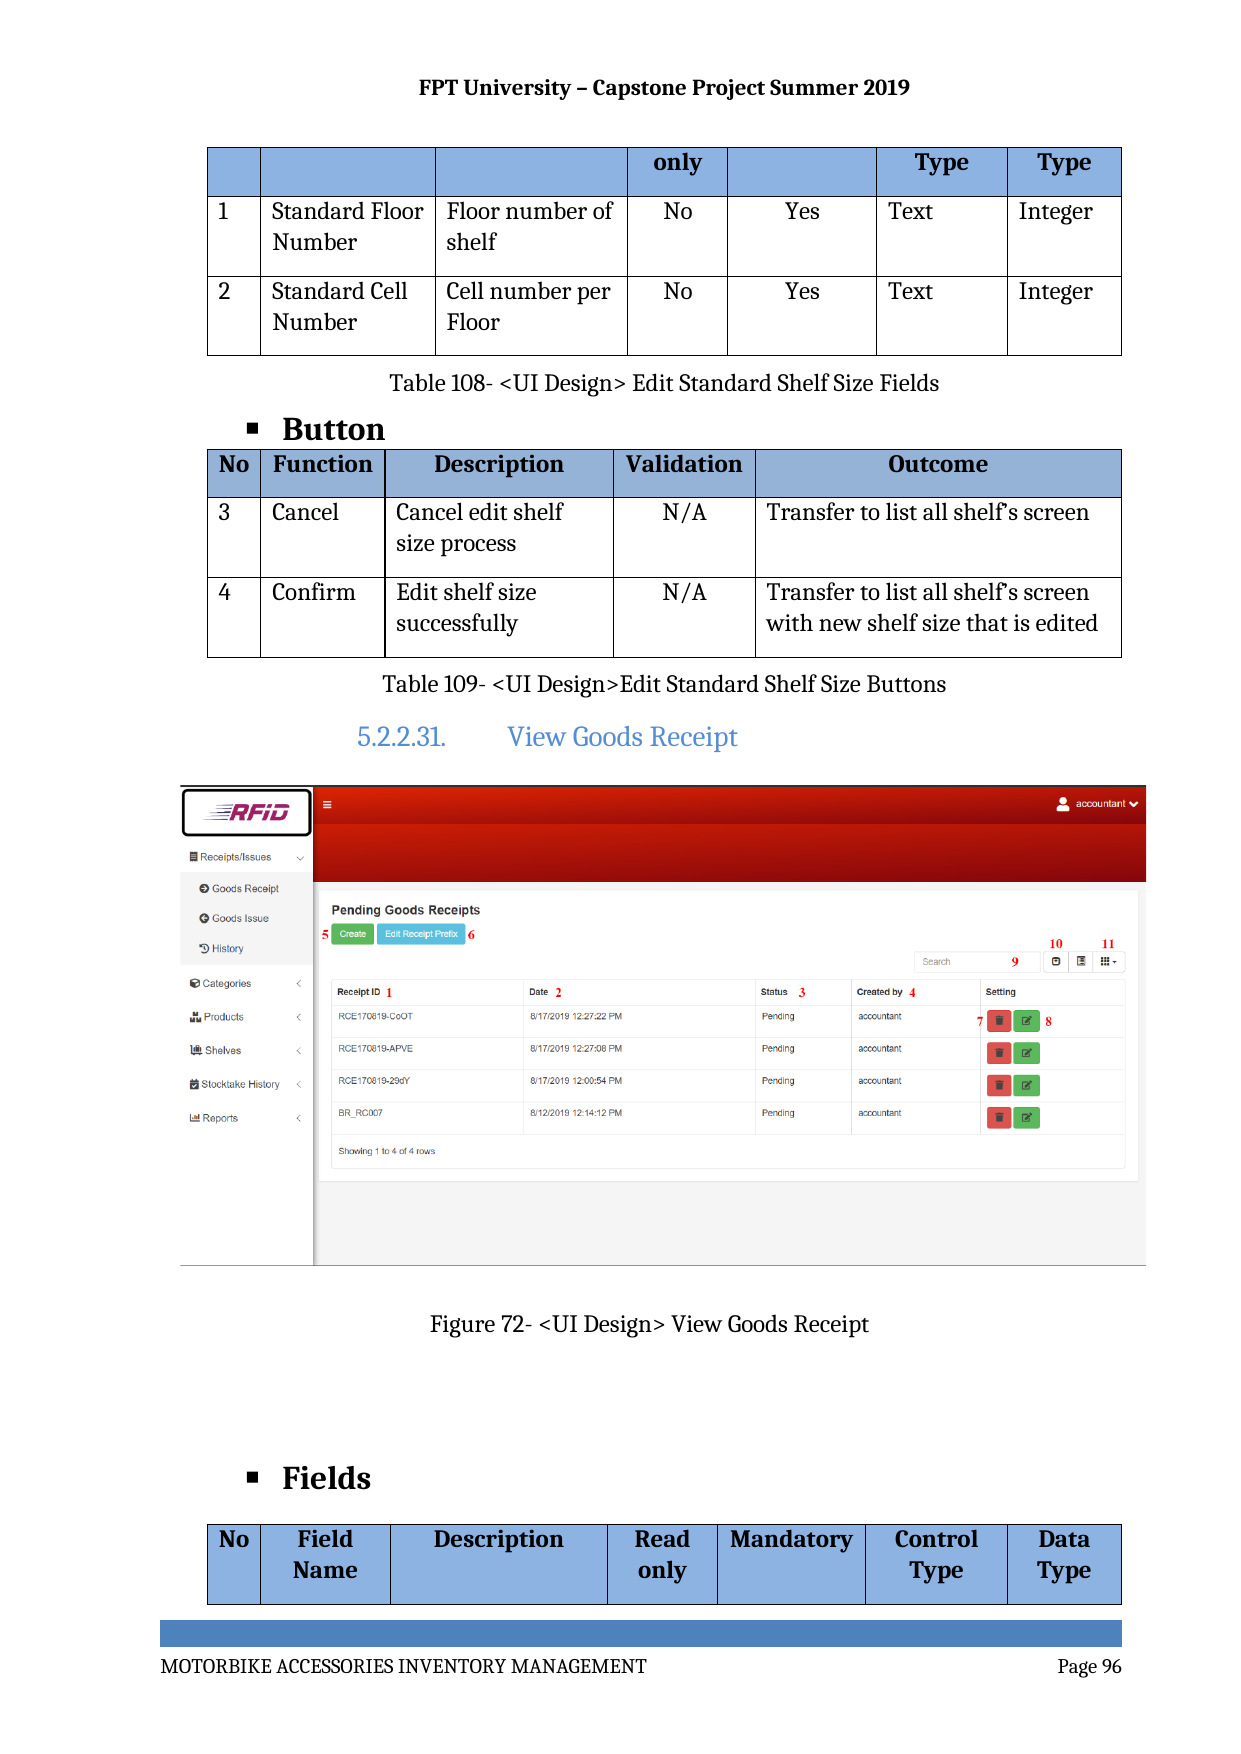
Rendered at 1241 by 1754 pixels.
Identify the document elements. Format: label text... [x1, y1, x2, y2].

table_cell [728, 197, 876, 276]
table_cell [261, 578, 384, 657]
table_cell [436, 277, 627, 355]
picture [180, 785, 1147, 1266]
list Fields [244, 1459, 1122, 1497]
subtitle View Goods Receipt [357, 720, 1122, 753]
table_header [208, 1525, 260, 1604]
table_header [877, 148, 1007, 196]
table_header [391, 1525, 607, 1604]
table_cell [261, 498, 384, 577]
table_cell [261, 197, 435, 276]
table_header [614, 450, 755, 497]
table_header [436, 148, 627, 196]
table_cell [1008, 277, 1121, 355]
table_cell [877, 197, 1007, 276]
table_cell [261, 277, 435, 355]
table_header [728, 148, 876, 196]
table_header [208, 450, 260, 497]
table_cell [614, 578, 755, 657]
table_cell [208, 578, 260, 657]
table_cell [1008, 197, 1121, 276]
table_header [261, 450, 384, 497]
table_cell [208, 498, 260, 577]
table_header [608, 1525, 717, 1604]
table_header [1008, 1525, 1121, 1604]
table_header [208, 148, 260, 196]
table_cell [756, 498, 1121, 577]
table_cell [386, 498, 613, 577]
list Button [244, 410, 1122, 448]
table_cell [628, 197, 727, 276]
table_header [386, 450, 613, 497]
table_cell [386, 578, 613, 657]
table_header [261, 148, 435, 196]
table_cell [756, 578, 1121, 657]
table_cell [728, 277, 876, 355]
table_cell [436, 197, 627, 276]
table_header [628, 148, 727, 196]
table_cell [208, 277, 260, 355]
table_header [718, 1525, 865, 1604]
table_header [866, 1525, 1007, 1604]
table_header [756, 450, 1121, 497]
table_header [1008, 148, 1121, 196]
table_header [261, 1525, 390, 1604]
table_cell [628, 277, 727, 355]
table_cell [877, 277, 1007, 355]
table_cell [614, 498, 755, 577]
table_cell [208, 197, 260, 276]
